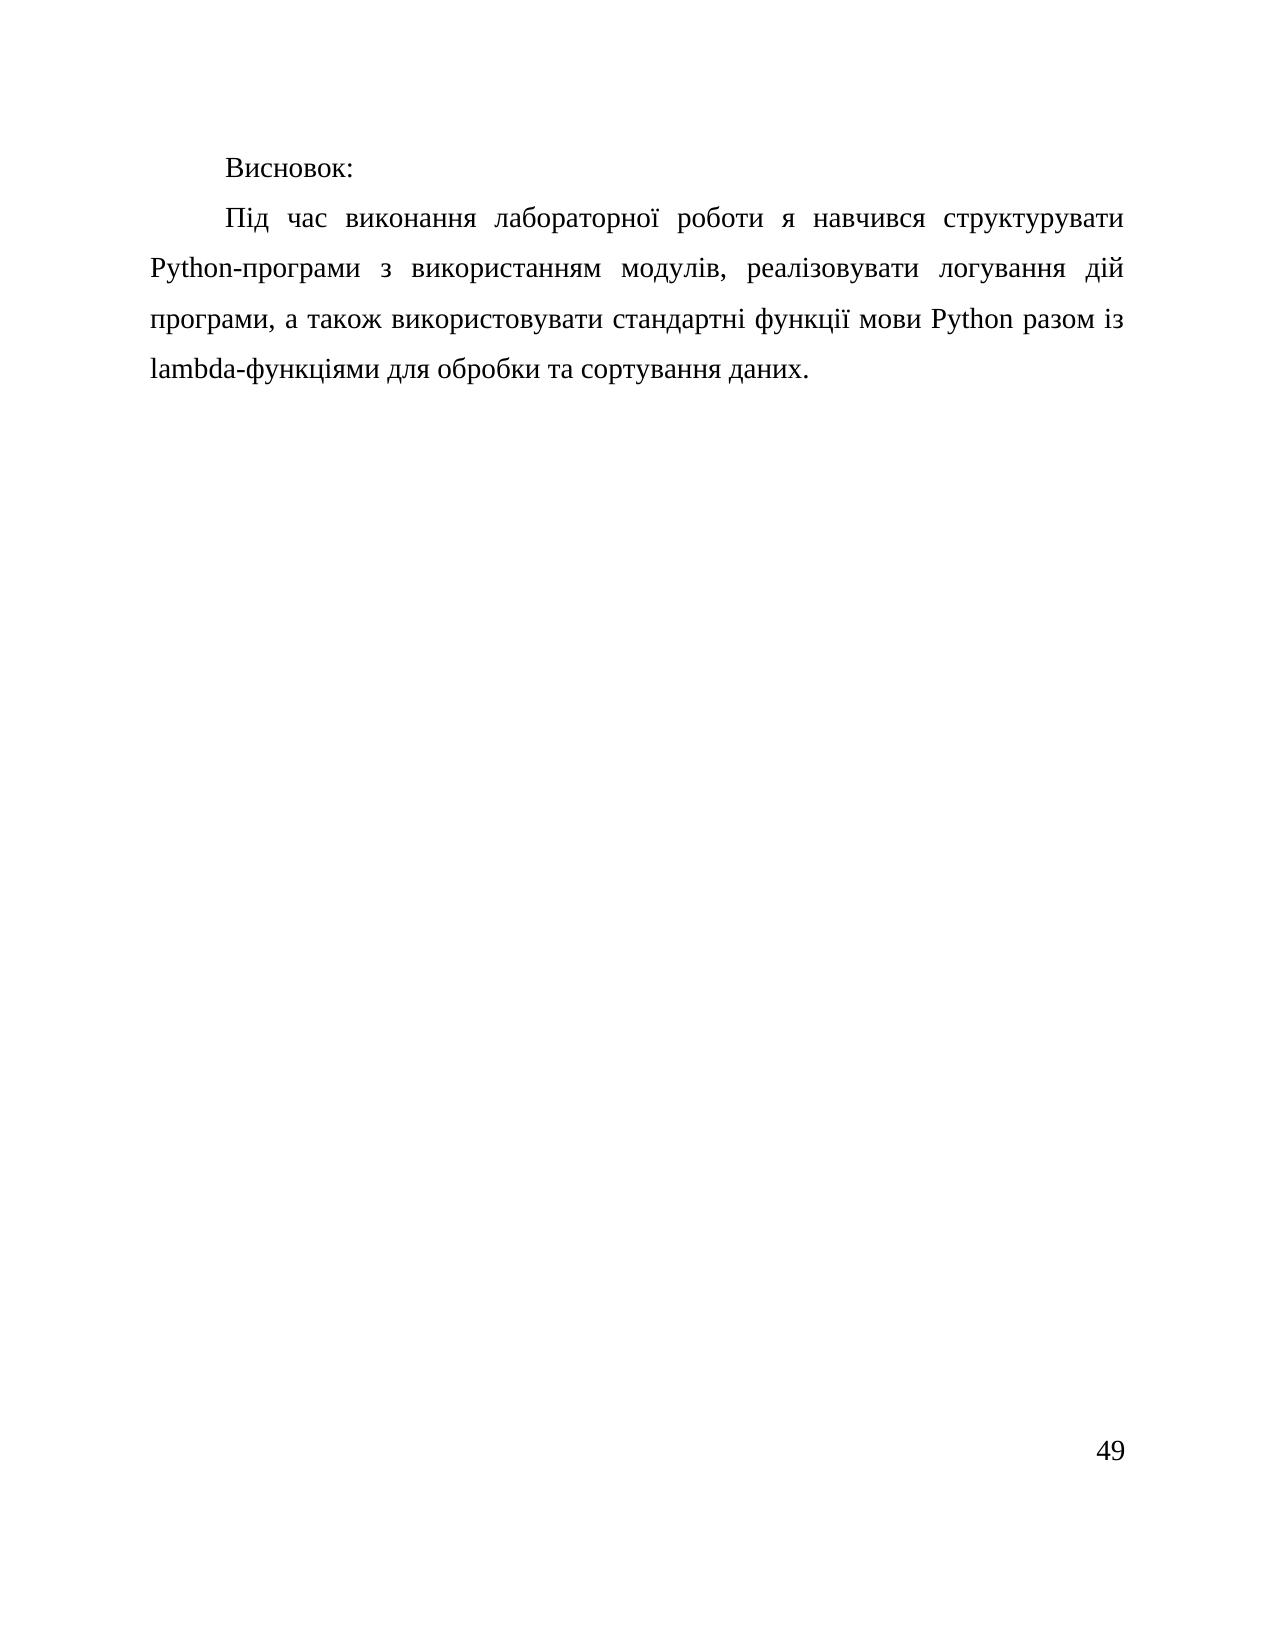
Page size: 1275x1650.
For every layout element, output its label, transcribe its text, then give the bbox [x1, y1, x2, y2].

text Під час виконання лабораторної роботи я навчився структурувати Python-програми з використанням модулів, реалізовувати логування дій програми, а також використовувати стандартні функції мови Python разом із lambda-функціями для обробки та сортування даних. [150, 200, 1125, 385]
subtitle Висновок: [150, 150, 1125, 183]
